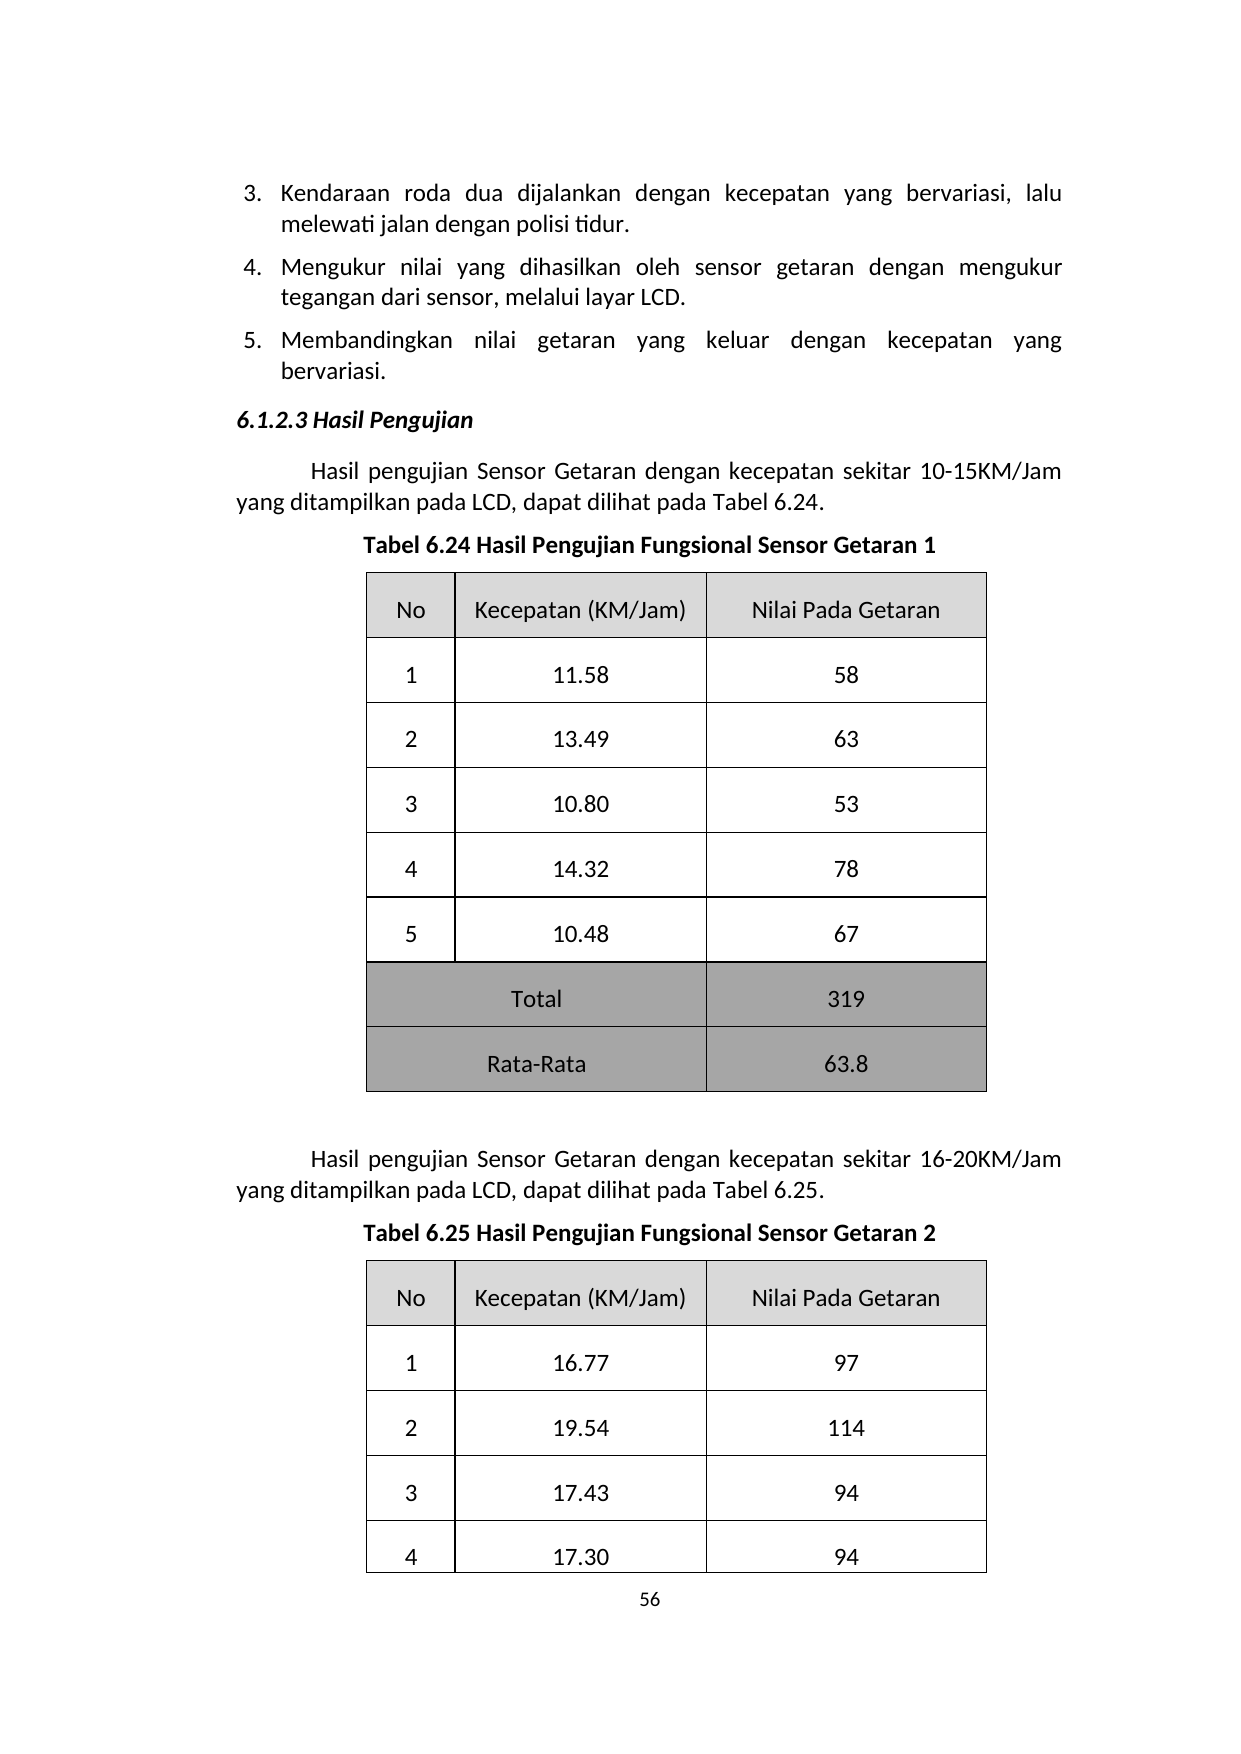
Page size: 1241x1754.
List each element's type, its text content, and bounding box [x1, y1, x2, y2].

table_cell 4 [367, 1521, 454, 1572]
table_cell 5 [367, 898, 454, 961]
table_cell 2 [367, 703, 454, 767]
table_cell 3 [367, 768, 454, 832]
table_cell 16.77 [456, 1326, 706, 1390]
table_header Nilai Pada Getaran [707, 573, 986, 637]
table_cell 14.32 [456, 833, 706, 896]
table_header Nilai Pada Getaran [707, 1261, 986, 1325]
table_cell 78 [707, 833, 986, 896]
table_cell 67 [707, 898, 986, 961]
table_cell 17.30 [456, 1521, 706, 1572]
subtitle Hasil Pengujian [236, 404, 1063, 434]
table_header No [367, 1261, 454, 1325]
table_cell 19.54 [456, 1391, 706, 1455]
table_cell 58 [707, 638, 986, 702]
table_cell 114 [707, 1391, 986, 1455]
table_cell 94 [707, 1521, 986, 1572]
list Membandingkan nilai getaran yang keluar dengan kecepatan yang bervariasi. [243, 324, 1063, 385]
table_cell 10.48 [456, 898, 706, 961]
table_cell 4 [367, 833, 454, 896]
table_cell 94 [707, 1456, 986, 1520]
table_cell 17.43 [456, 1456, 706, 1520]
table_cell 1 [367, 638, 454, 702]
table_header Kecepatan (KM/Jam) [456, 573, 706, 637]
table_cell 63.8 [707, 1027, 986, 1091]
table_cell 319 [707, 963, 986, 1026]
table_cell 63 [707, 703, 986, 767]
table_cell 3 [367, 1456, 454, 1520]
table_cell 97 [707, 1326, 986, 1390]
table_cell 1 [367, 1326, 454, 1390]
table_cell 10.80 [456, 768, 706, 832]
table_cell Rata-Rata [367, 1027, 706, 1091]
table_header Kecepatan (KM/Jam) [456, 1261, 706, 1325]
list Mengukur nilai yang dihasilkan oleh sensor getaran dengan mengukur tegangan dari sensor, melalui layar LCD. [243, 251, 1063, 312]
table_cell 11.58 [456, 638, 706, 702]
table_cell 53 [707, 768, 986, 832]
table_cell 13.49 [456, 703, 706, 767]
table_cell 2 [367, 1391, 454, 1455]
table_header No [367, 573, 454, 637]
list Kendaraan roda dua dijalankan dengan kecepatan yang bervariasi, lalu melewati jalan dengan polisi tidur. [243, 177, 1063, 238]
table_cell Total [367, 963, 706, 1026]
